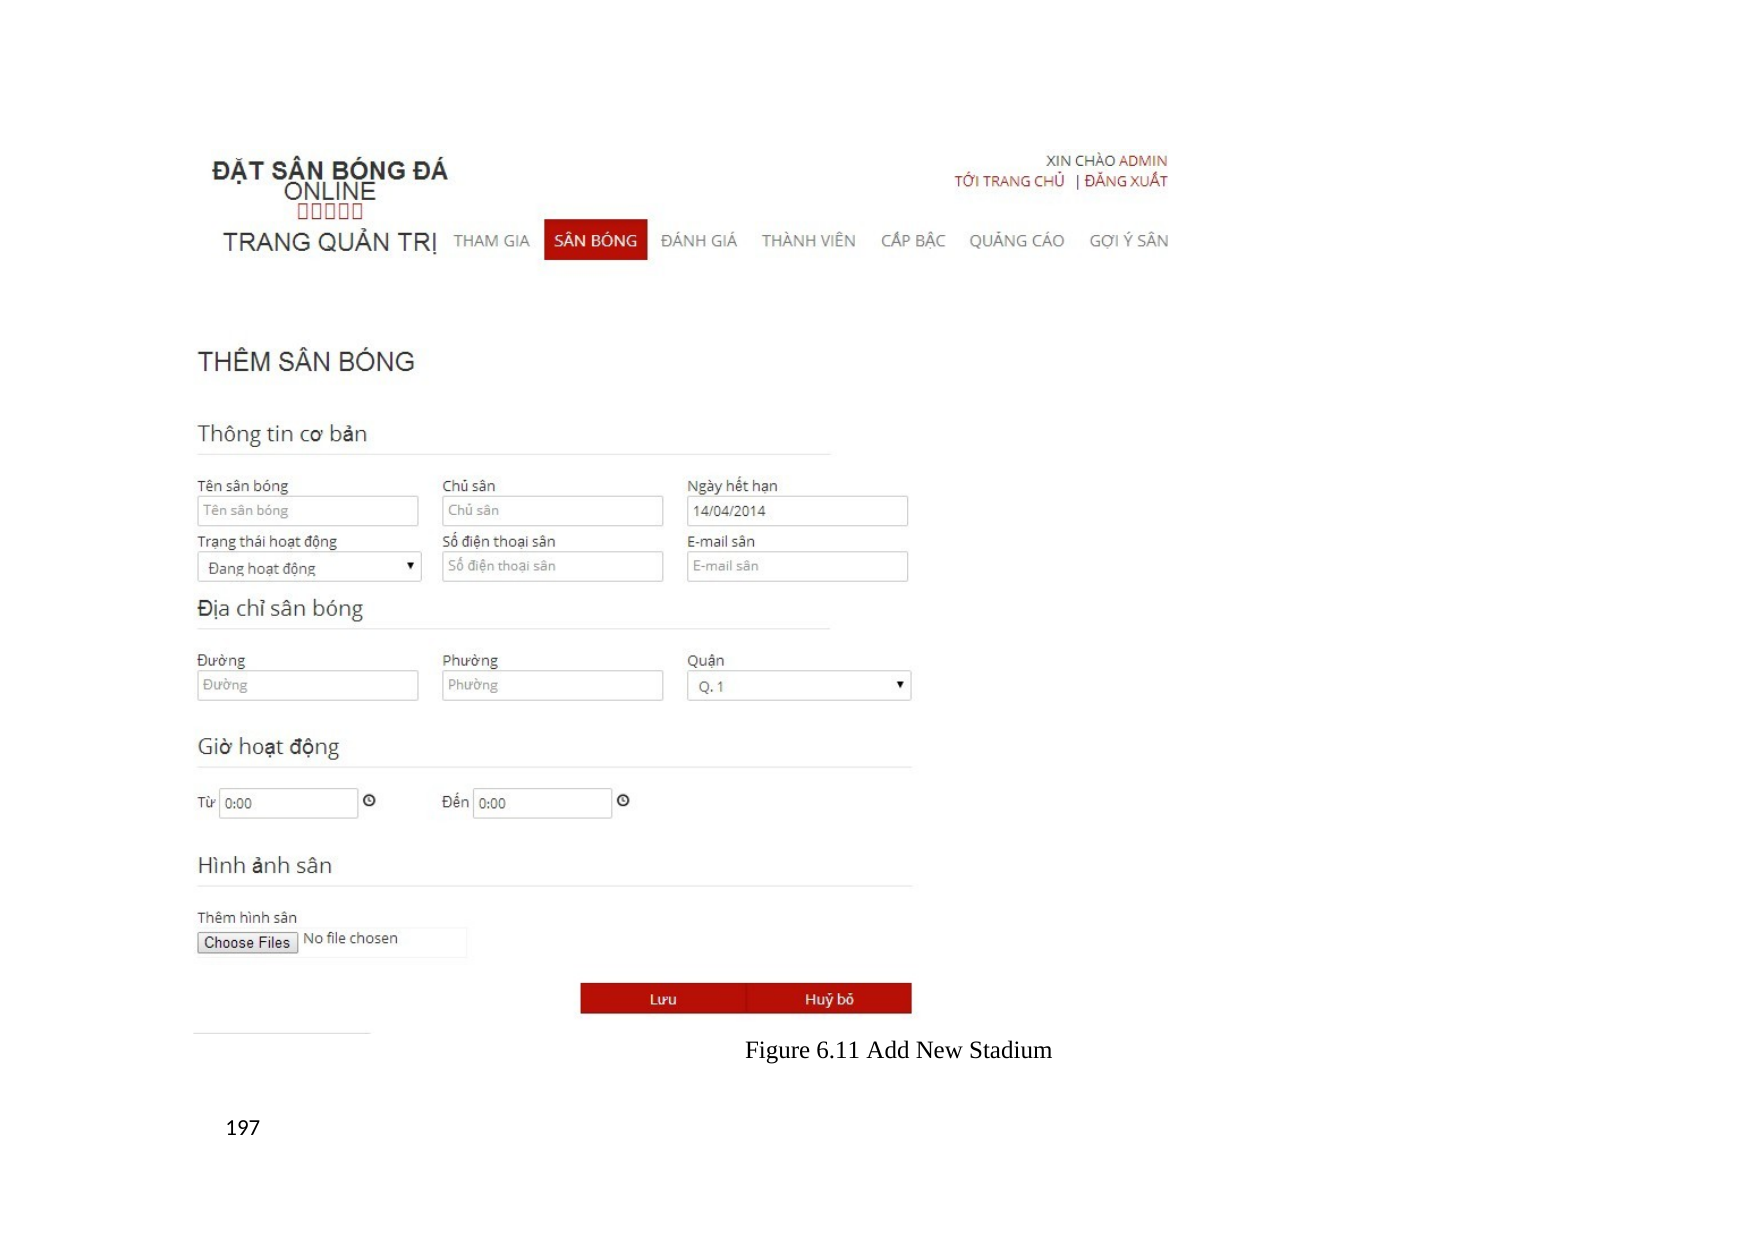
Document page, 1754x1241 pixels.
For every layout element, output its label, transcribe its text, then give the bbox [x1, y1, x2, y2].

picture [193, 149, 1169, 1034]
text Figure 6.11 Add New Stadium [193, 1035, 1604, 1063]
